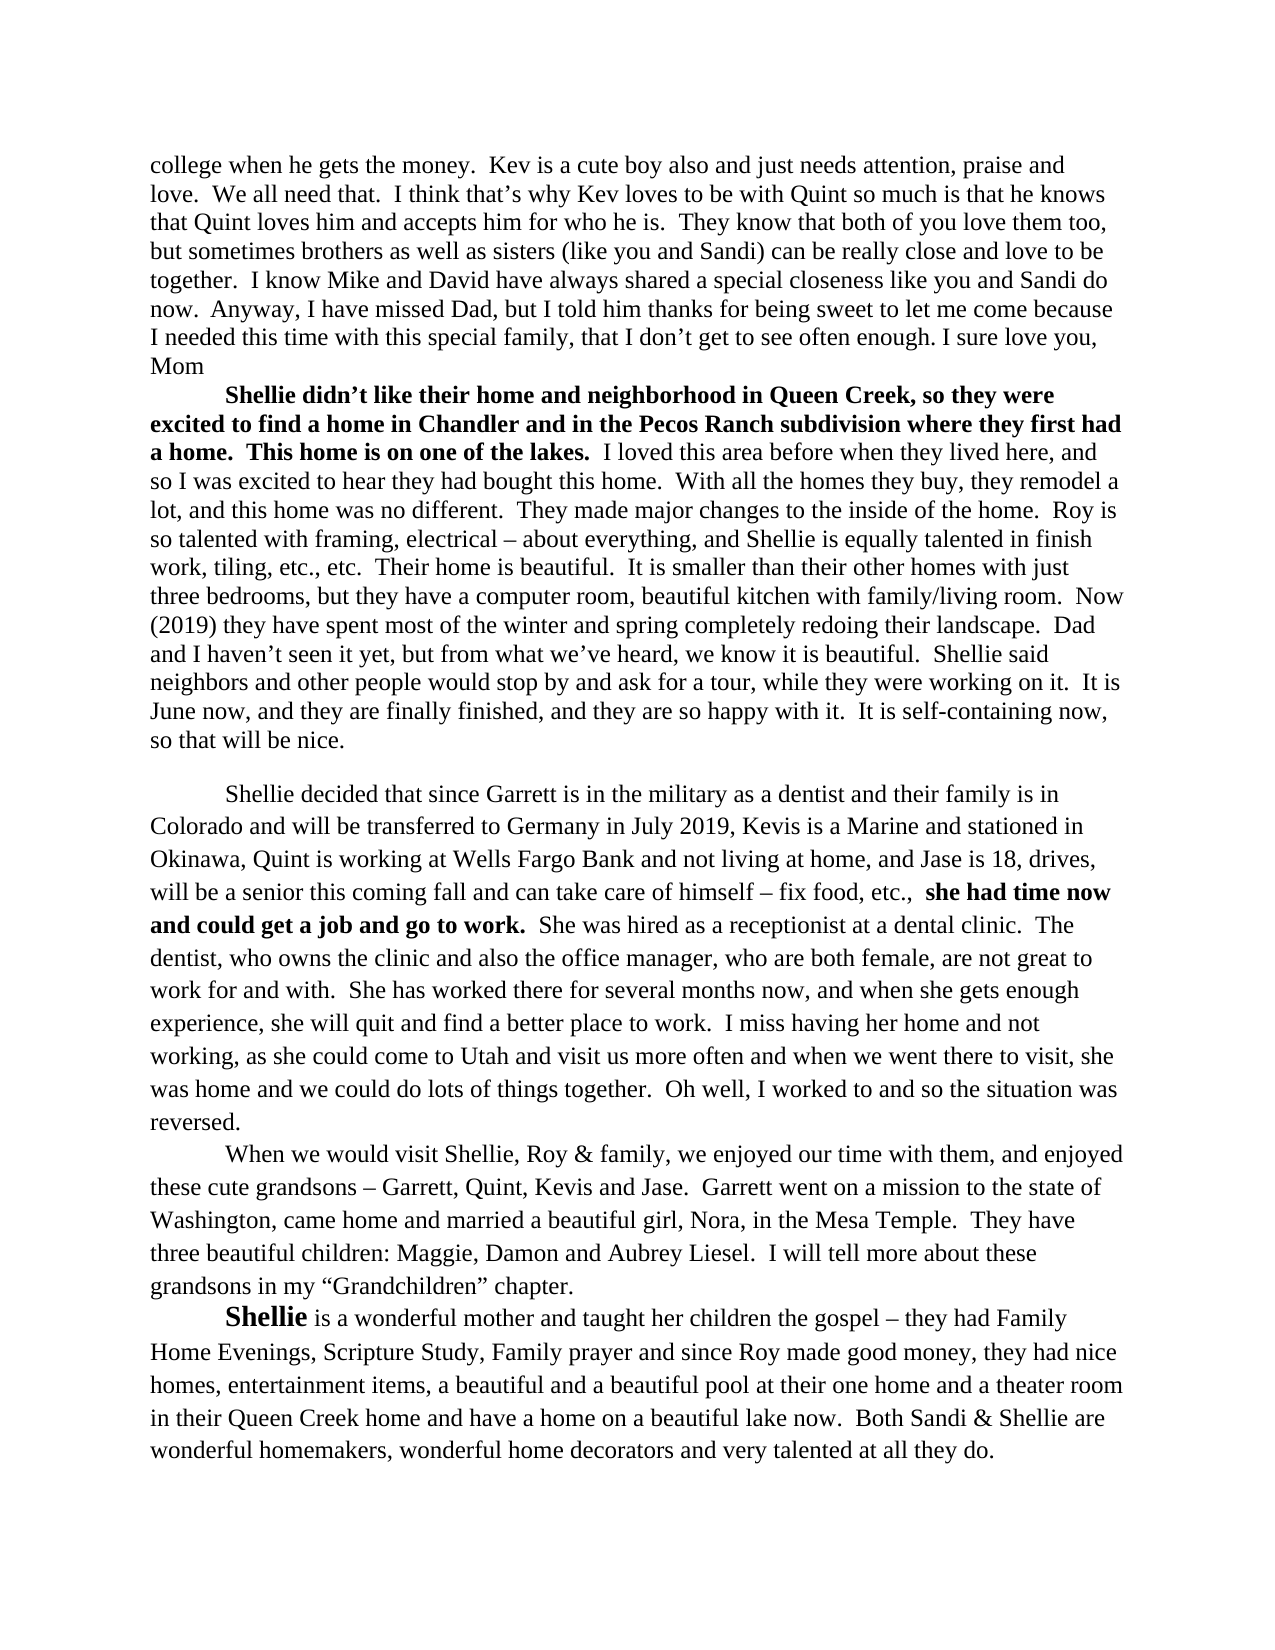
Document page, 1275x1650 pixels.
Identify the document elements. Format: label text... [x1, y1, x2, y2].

text Shellie didn’t like their home and neighborhood in Queen Creek, so they were excited to find a home in Chandler and in the Pecos Ranch subdivision where they first had a home. This home is on one of the lakes. I loved this area before when they lived here, and so I was excited to hear they had bought this home. With all the homes they buy, they remodel a lot, and this home was no different. They made major changes to the inside of the home. Roy is so talented with framing, electrical – about everything, and Shellie is equally talented in finish work, tiling, etc., etc. Their home is beautiful. It is smaller than their other homes with just three bedrooms, but they have a computer room, beautiful kitchen with family/living room. Now (2019) they have spent most of the winter and spring completely redoing their landscape. Dad and I haven’t seen it yet, but from what we’ve heard, we know it is beautiful. Shellie said neighbors and other people would stop by and ask for a tour, while they were working on it. It is June now, and they are finally finished, and they are so happy with it. It is self-containing now, so that will be nice. [150, 380, 1125, 754]
text Shellie is a wonderful mother and taught her children the gospel – they had Family Home Evenings, Scripture Study, Family prayer and since Roy made good money, they had nice homes, entertainment items, a beautiful and a beautiful pool at their one home and a theater room in their Queen Creek home and have a home on a beautiful lake now. Both Sandi & Shellie are wonderful homemakers, wonderful home decorators and very talented at all they do. [150, 1299, 1125, 1464]
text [150, 150, 1125, 380]
text When we would visit Shellie, Roy & family, we enjoyed our time with them, and enjoyed these cute grandsons – Garrett, Quint, Kevis and Jase. Garrett went on a mission to the state of Washington, came home and married a beautiful girl, Nora, in the Mesa Temple. They have three beautiful children: Maggie, Damon and Aubrey Liesel. I will tell more about these grandsons in my “Grandchildren” chapter. [150, 1136, 1125, 1299]
text Shellie decided that since Garrett is in the military as a dentist and their family is in Colorado and will be transferred to Germany in July 2019, Kevis is a Marine and stationed in Okinawa, Quint is working at Wells Fargo Bank and not living at home, and Jase is 18, drives, will be a senior this coming fall and can take care of himself – fix food, etc., she had time now and could get a job and go to work. She was hired as a receptionist at a dental clinic. The dentist, who owns the clinic and also the office manager, who are both female, are not great to work for and with. She has worked there for several months now, and when she gets enough experience, she will quit and find a better place to work. I miss having her home and not working, as she could come to Utah and visit us more often and when we went there to visit, she was home and we could do lots of things together. Oh well, I worked to and so the situation was reversed. [150, 774, 1125, 1136]
